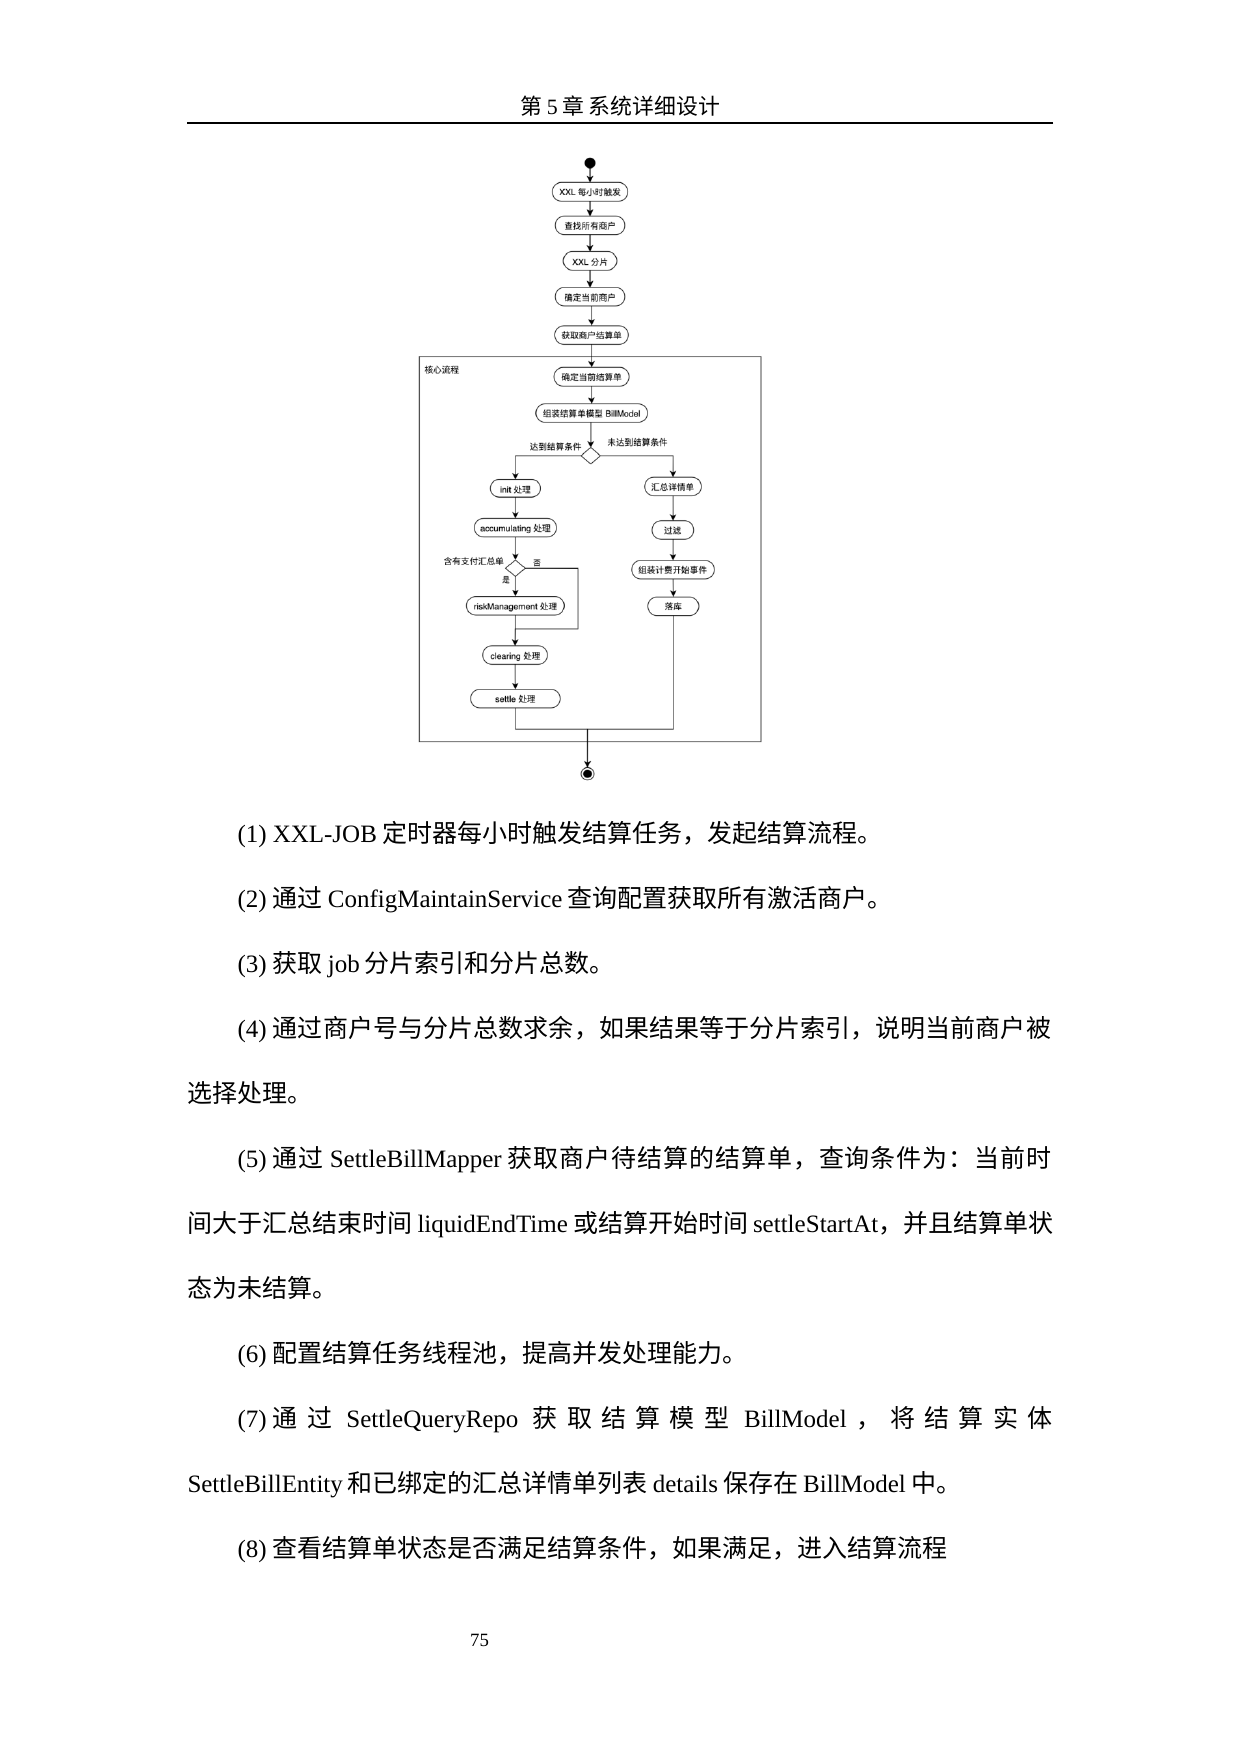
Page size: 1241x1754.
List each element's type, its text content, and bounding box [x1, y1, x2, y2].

list 通过SettleQueryRepo获取结算模型BillModel，将结算实体SettleBillEntity和已绑定的汇总详情单列表details保存在BillModel中。 [187, 1385, 1053, 1515]
list 通过SettleBillMapper获取商户待结算的结算单，查询条件为：当前时间大于汇总结束时间liquidEndTime或结算开始时间settleStartAt，并且结算单状态为未结算。 [187, 1125, 1053, 1320]
list 配置结算任务线程池，提高并发处理能力。 [187, 1320, 1053, 1385]
list 获取job分片索引和分片总数。 [187, 930, 1053, 995]
picture [417, 154, 764, 782]
list 通过ConfigMaintainService查询配置获取所有激活商户。 [187, 865, 1053, 930]
list 通过商户号与分片总数求余，如果结果等于分片索引，说明当前商户被选择处理。 [187, 995, 1053, 1125]
list 查看结算单状态是否满足结算条件，如果满足，进入结算流程 [187, 1515, 1053, 1580]
